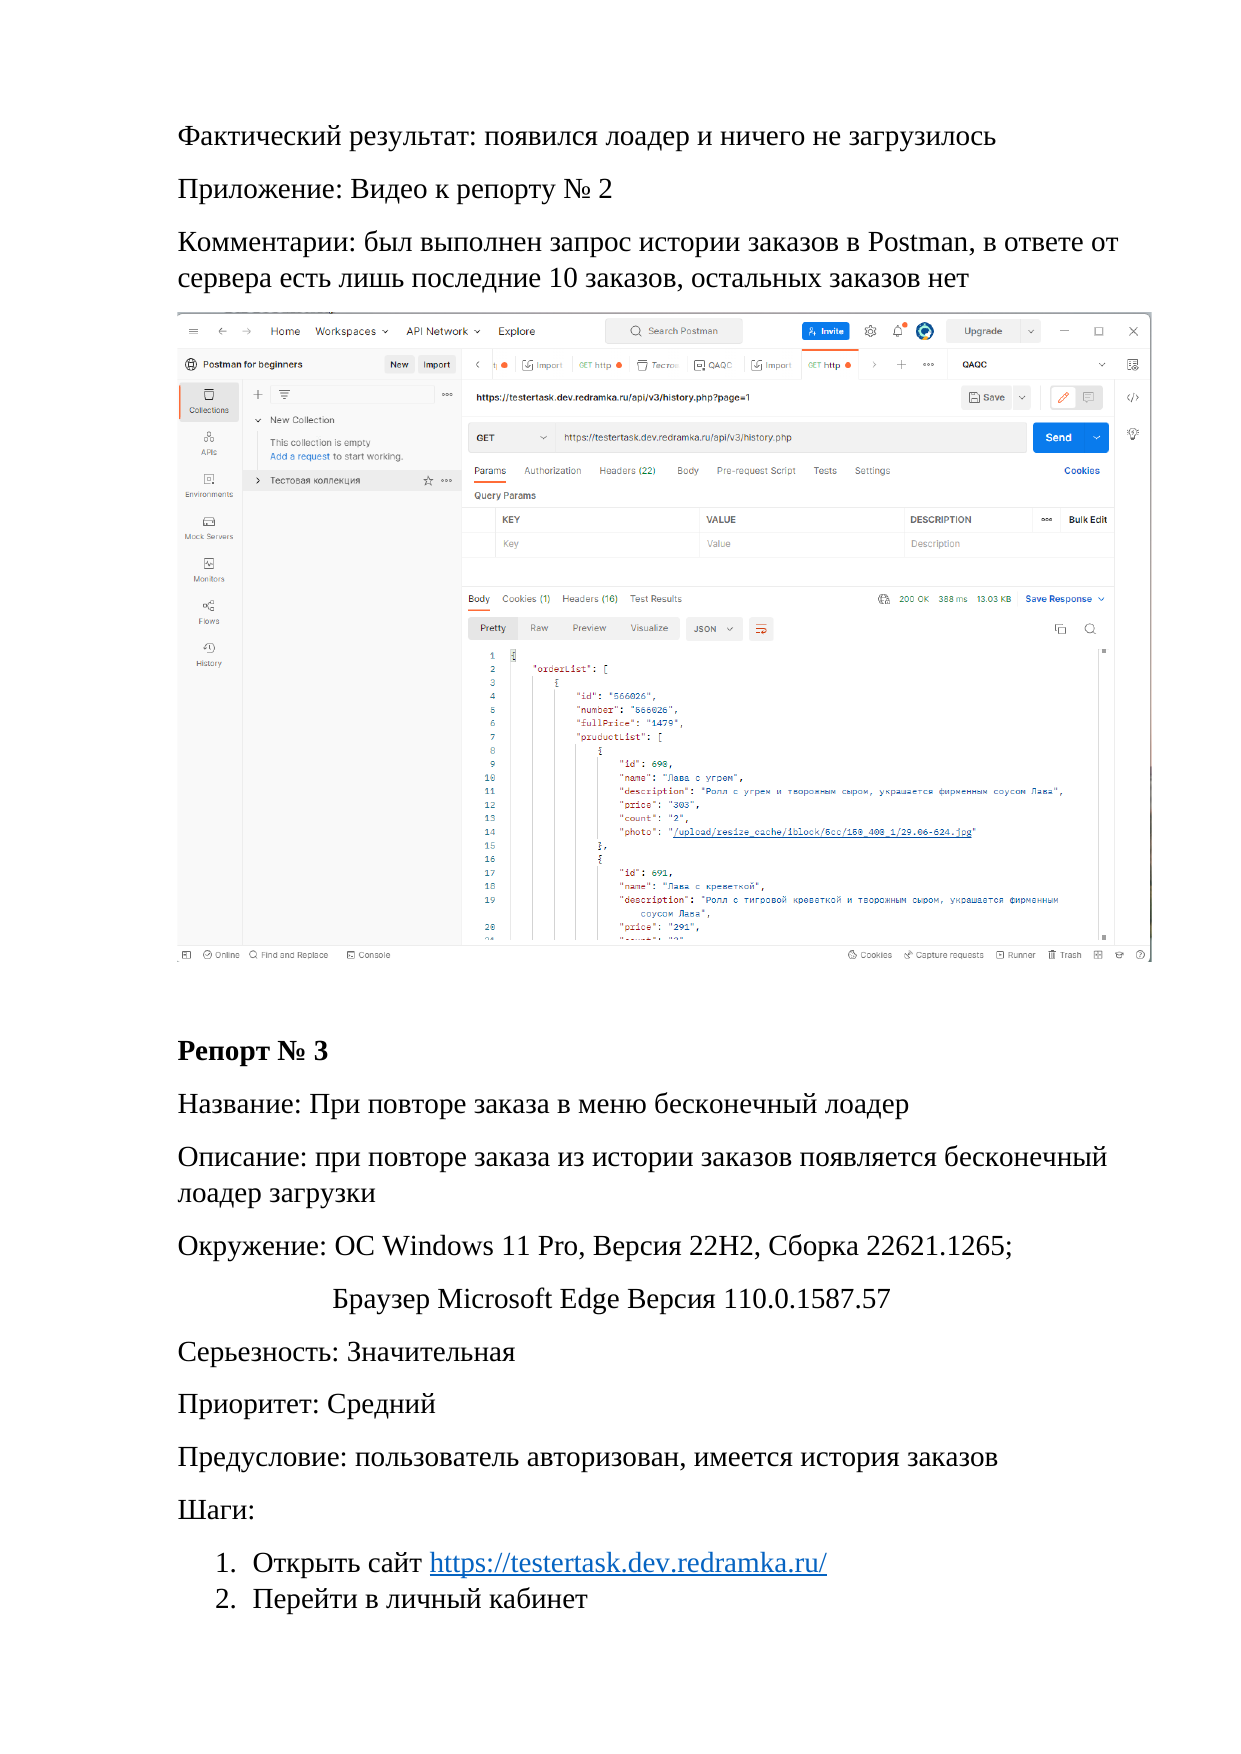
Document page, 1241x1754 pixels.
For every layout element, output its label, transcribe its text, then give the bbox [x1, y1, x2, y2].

picture [177, 312, 1152, 962]
text Приложение: Видео к репорту № 2 [177, 171, 1152, 204]
text Фактический результат: появился лоадер и ничего не загрузилось [177, 118, 1152, 152]
list Перейти в личный кабинет [215, 1581, 1152, 1615]
text Описание: при повторе заказа из истории заказов появляется бесконечный лоадер загрузки [177, 1139, 1152, 1209]
text Название: При повторе заказа в меню бесконечный лоадер [177, 1086, 1152, 1120]
text Окружение: OC Windows 11 Pro, Версия 22H2, Сборка 22621.1265; [177, 1228, 1152, 1262]
text Браузер Microsoft Edge Версия 110.0.1587.57 [177, 1281, 1152, 1314]
text Шаги: [177, 1492, 1152, 1526]
list Открыть сайт https://testertask.dev.redramka.ru/ [215, 1545, 1152, 1578]
text Комментарии: был выполнен запрос истории заказов в Postman, в ответе от сервера есть лишь последние 10 заказов, остальных заказов нет [177, 224, 1152, 293]
text Серьезность: Значительная [177, 1334, 1152, 1367]
text Репорт № 3 [177, 1033, 1152, 1067]
text Приоритет: Средний [177, 1387, 1152, 1420]
text Предусловие: пользователь авторизован, имеется история заказов [177, 1439, 1152, 1473]
